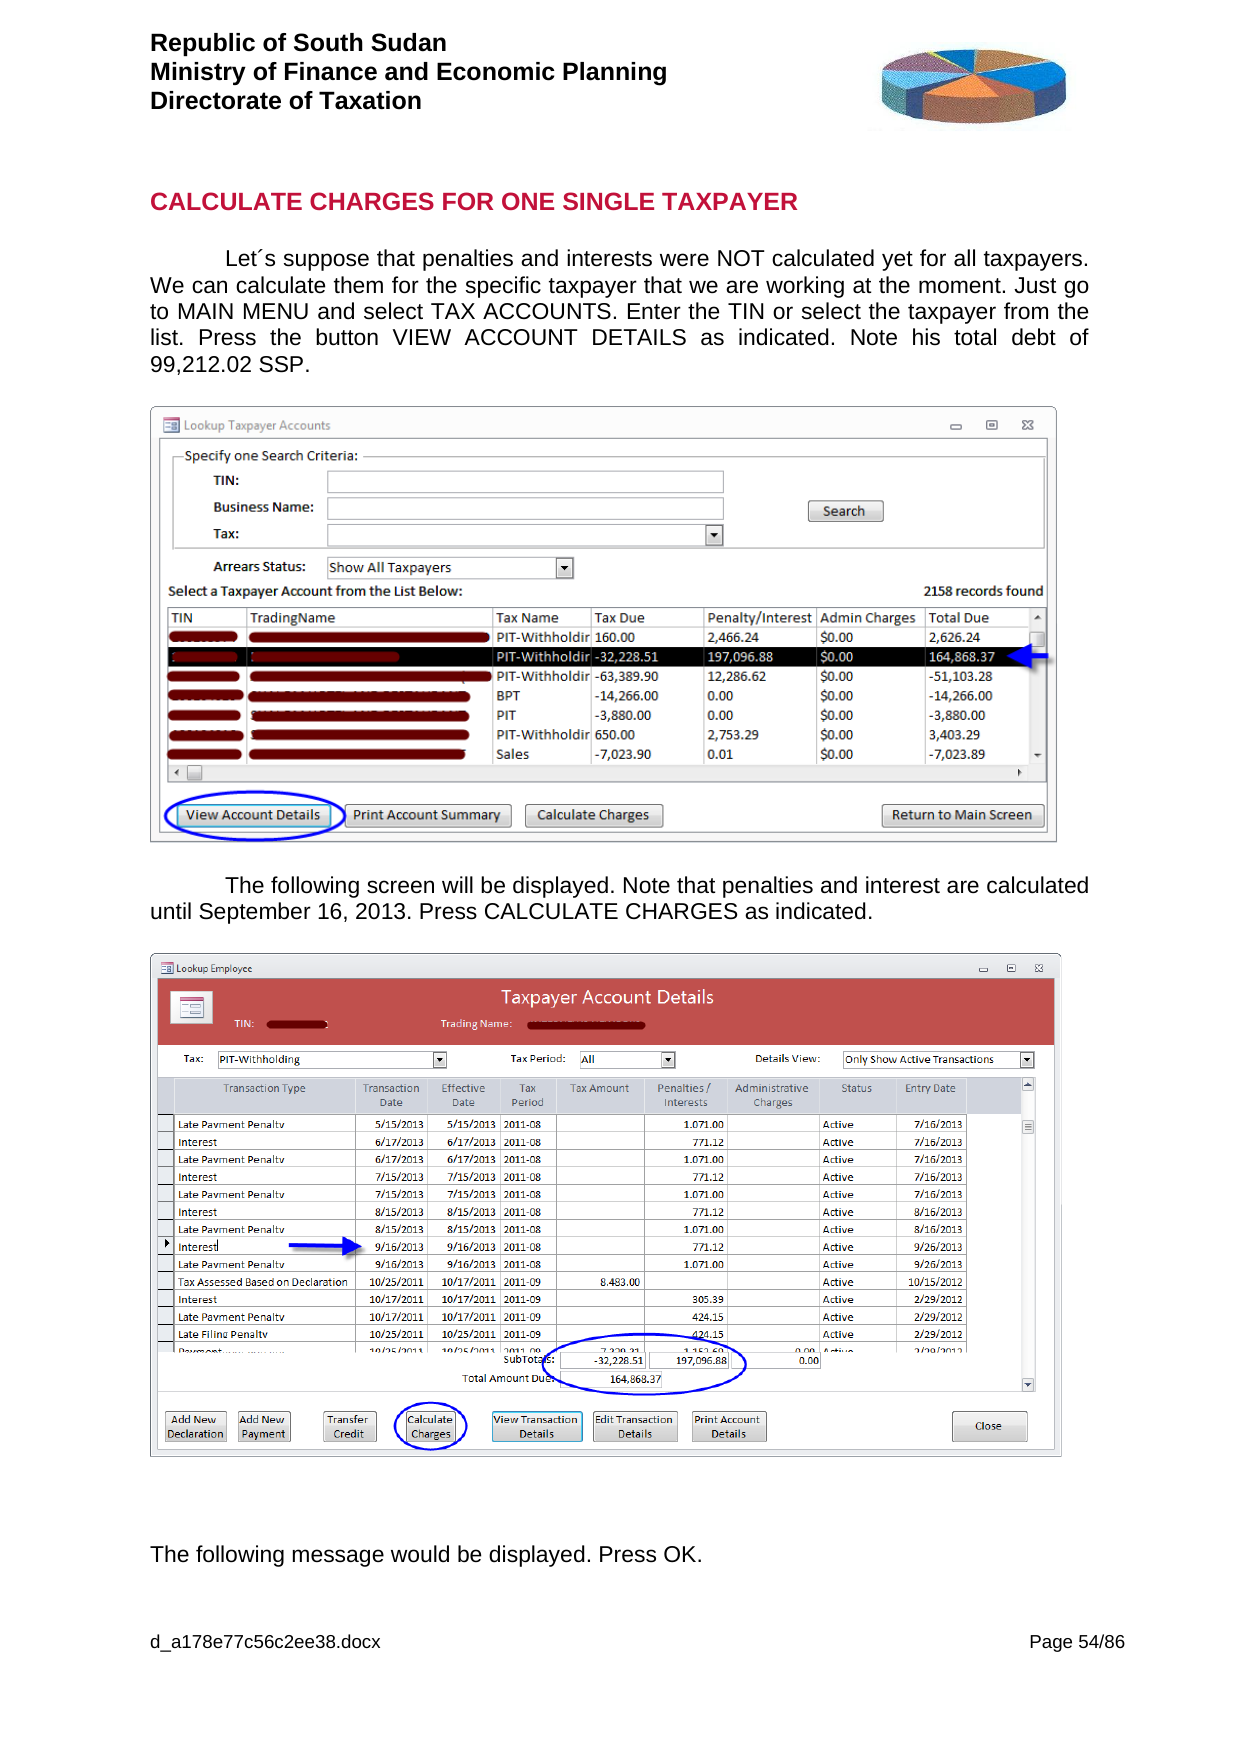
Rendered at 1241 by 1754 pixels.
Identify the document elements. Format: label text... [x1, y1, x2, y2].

picture [150, 406, 1058, 843]
text The following screen will be displayed. Note that penalties and interest are calculated until September 16, 2013. Press CALCULATE CHARGES as indicated. [150, 872, 1090, 925]
picture [867, 42, 1077, 136]
subtitle CALCULATE CHARGES FOR ONE SINGLE TAXPAYER [150, 187, 1090, 216]
text Let´s suppose that penalties and interests were NOT calculated yet for all taxpayers. We can calculate them for the specific taxpayer that we are working at the moment. Just go to MAIN MENU and select TAX ACCOUNTS. Enter the TIN or select the taxpayer from the list. Press the button VIEW ACCOUNT DETAILS as indicated. Note his total debt of 99,212.02 SSP. [150, 245, 1090, 377]
text The following message would be displayed. Press OK. [150, 1541, 1090, 1568]
picture [150, 953, 1062, 1457]
